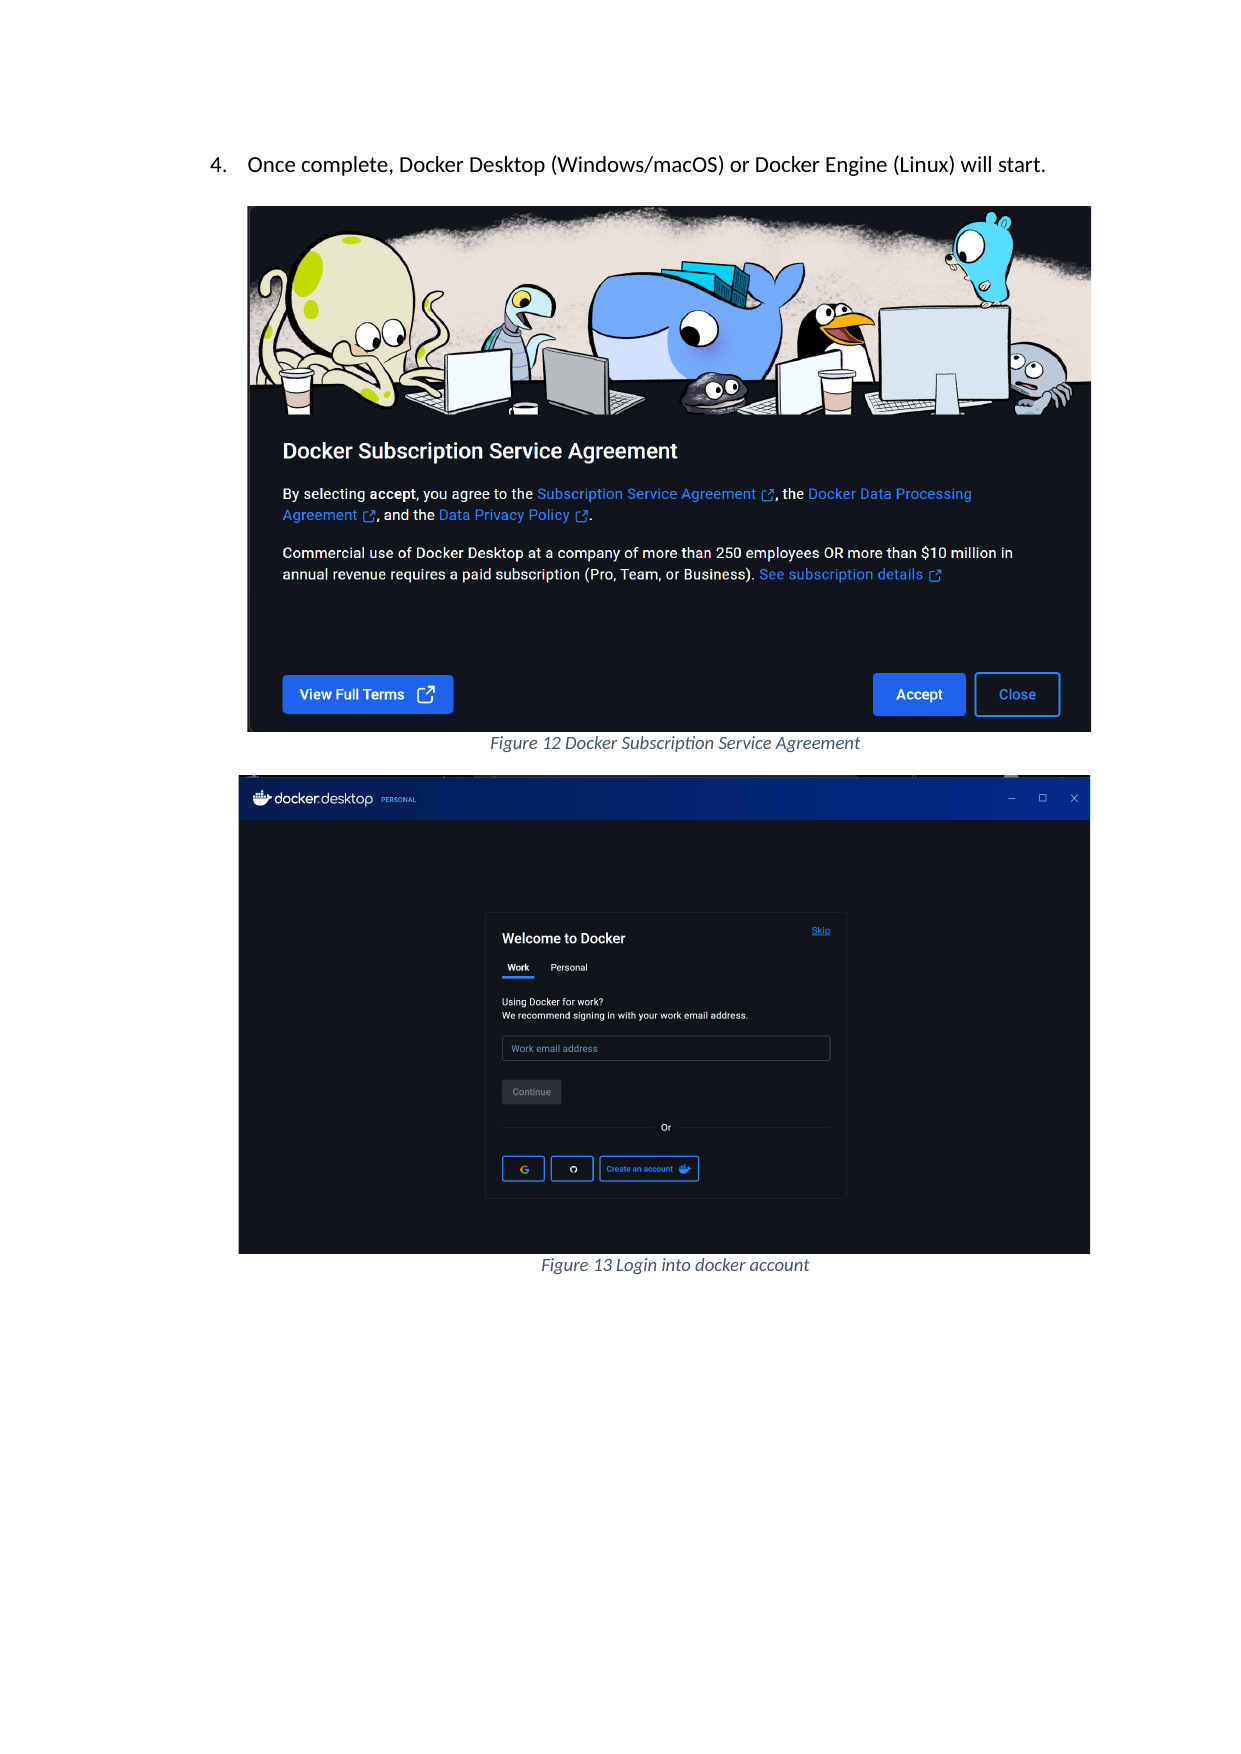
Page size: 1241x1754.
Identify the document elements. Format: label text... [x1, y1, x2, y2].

picture [238, 775, 1091, 1254]
picture [247, 206, 1092, 732]
list Once complete, Docker Desktop (Windows/macOS) or Docker Engine (Linux) will start. [210, 150, 1090, 178]
